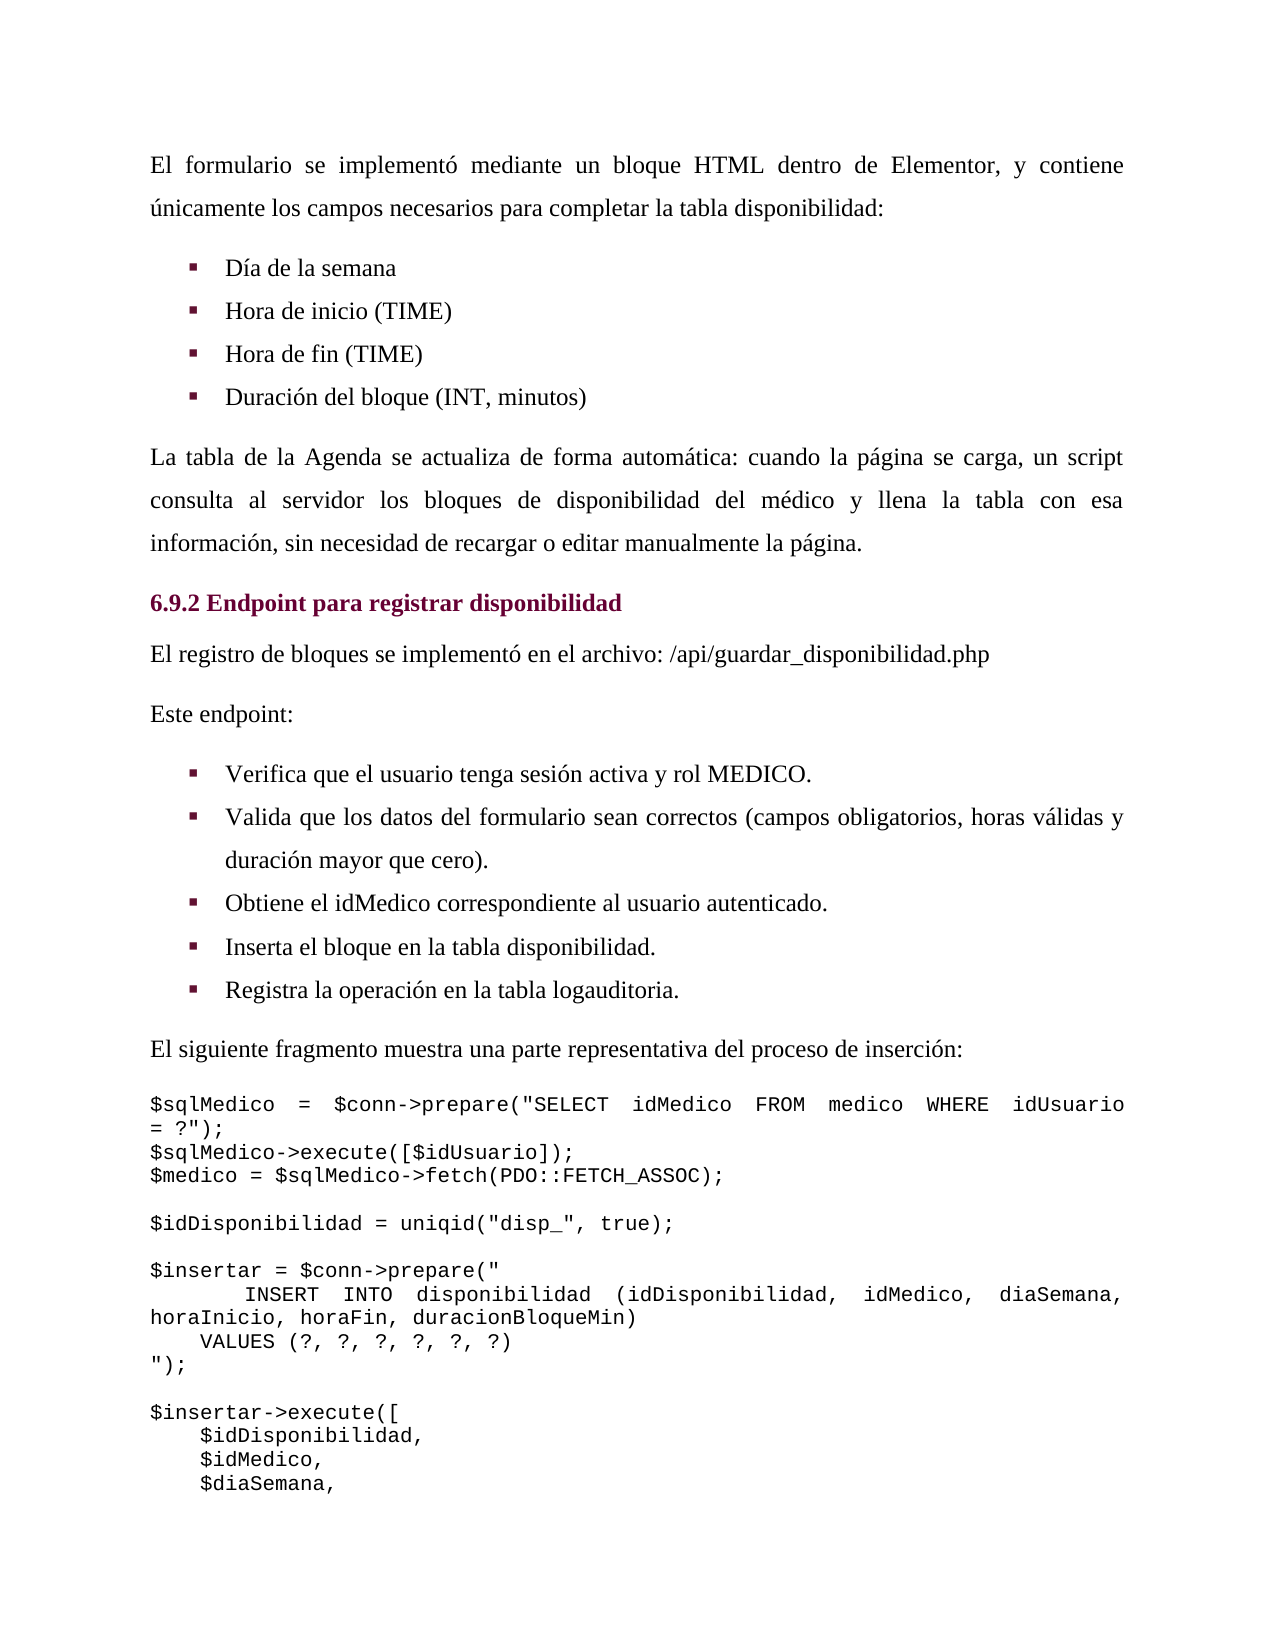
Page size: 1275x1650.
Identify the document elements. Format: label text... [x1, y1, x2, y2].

text $idDisponibilidad, [150, 1425, 1125, 1449]
text $insertar->execute([ [150, 1402, 1125, 1425]
text $sqlMedico->execute([$idUsuario]); [150, 1142, 1125, 1165]
subtitle 6.9.2 Endpoint para registrar disponibilidad [150, 588, 1125, 617]
text La tabla de la Agenda se actualiza de forma automática: cuando la página se carga, un script consulta al servidor los bloques de disponibilidad del médico y llena la tabla con esa información, sin necesidad de recargar o editar manualmente la página. [150, 442, 1125, 557]
list Obtiene el idMedico correspondiente al usuario autenticado. [187, 888, 1125, 917]
list Duración del bloque (INT, minutos) [187, 382, 1125, 411]
text $diaSemana, [150, 1473, 1125, 1496]
text Este endpoint: [150, 699, 1125, 728]
text INSERT INTO disponibilidad (idDisponibilidad, idMedico, diaSemana, horaInicio, horaFin, duracionBloqueMin) [150, 1283, 1125, 1331]
list Valida que los datos del formulario sean correctos (campos obligatorios, horas válidas y duración mayor que cero). [187, 802, 1125, 874]
list Hora de inicio (TIME) [187, 296, 1125, 325]
text $idMedico, [150, 1449, 1125, 1473]
list Verifica que el usuario tenga sesión activa y rol MEDICO. [187, 759, 1125, 788]
list Inserta el bloque en la tabla disponibilidad. [187, 932, 1125, 960]
list Hora de fin (TIME) [187, 339, 1125, 368]
text El siguiente fragmento muestra una parte representativa del proceso de inserción: [150, 1034, 1125, 1063]
text El registro de bloques se implementó en el archivo: /api/guardar_disponibilidad.php [150, 639, 1125, 668]
text "); [150, 1354, 1125, 1378]
text VALUES (?, ?, ?, ?, ?, ?) [150, 1331, 1125, 1354]
text $insertar = $conn->prepare(" [150, 1260, 1125, 1283]
text $sqlMedico = $conn->prepare("SELECT idMedico FROM medico WHERE idUsuario = ?"); [150, 1094, 1125, 1142]
list Día de la semana [187, 253, 1125, 282]
text El formulario se implementó mediante un bloque HTML dentro de Elementor, y contiene únicamente los campos necesarios para completar la tabla disponibilidad: [150, 150, 1125, 222]
text $idDisponibilidad = uniqid("disp_", true); [150, 1213, 1125, 1236]
list Registra la operación en la tabla logauditoria. [187, 975, 1125, 1003]
text $medico = $sqlMedico->fetch(PDO::FETCH_ASSOC); [150, 1165, 1125, 1189]
